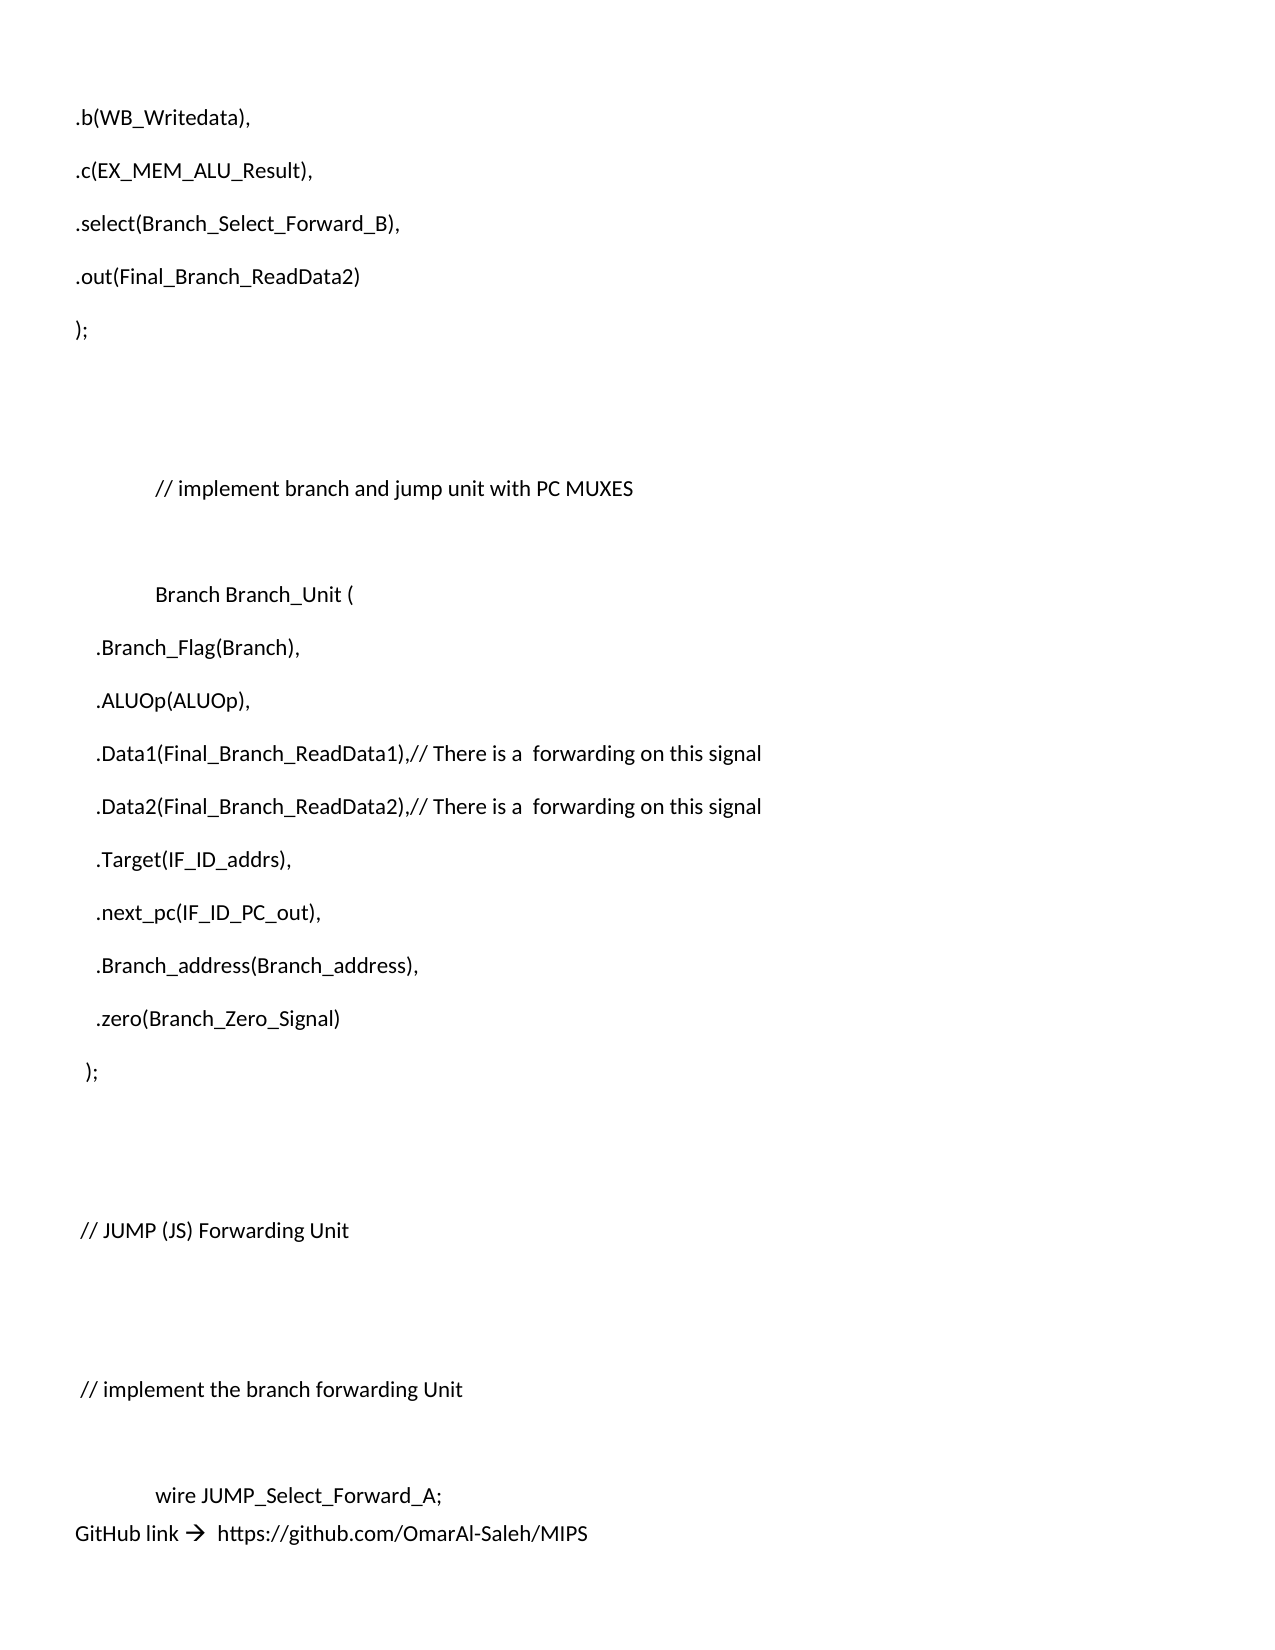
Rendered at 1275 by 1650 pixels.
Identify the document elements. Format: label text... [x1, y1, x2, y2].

text // implement the branch forwarding Unit [75, 1376, 1200, 1403]
text ); [75, 1057, 1200, 1085]
text .select(Branch_Select_Forward_B), [75, 209, 1200, 237]
text .b(WB_Writedata), [75, 103, 1200, 131]
text .Data2(Final_Branch_ReadData2),// There is a forwarding on this signal [75, 792, 1200, 820]
text .zero(Branch_Zero_Signal) [75, 1004, 1200, 1032]
text Branch Branch_Unit ( [75, 580, 1200, 608]
text .c(EX_MEM_ALU_Result), [75, 156, 1200, 184]
text .Branch_Flag(Branch), [75, 633, 1200, 661]
text // implement branch and jump unit with PC MUXES [75, 474, 1200, 502]
text .out(Final_Branch_ReadData2) [75, 262, 1200, 290]
text wire JUMP_Select_Forward_A; [75, 1482, 1200, 1509]
text .next_pc(IF_ID_PC_out), [75, 898, 1200, 926]
text .ALUOp(ALUOp), [75, 686, 1200, 714]
text .Target(IF_ID_addrs), [75, 845, 1200, 873]
text .Data1(Final_Branch_ReadData1),// There is a forwarding on this signal [75, 739, 1200, 767]
text .Branch_address(Branch_address), [75, 951, 1200, 979]
text ); [75, 315, 1200, 343]
text // JUMP (JS) Forwarding Unit [75, 1216, 1200, 1244]
